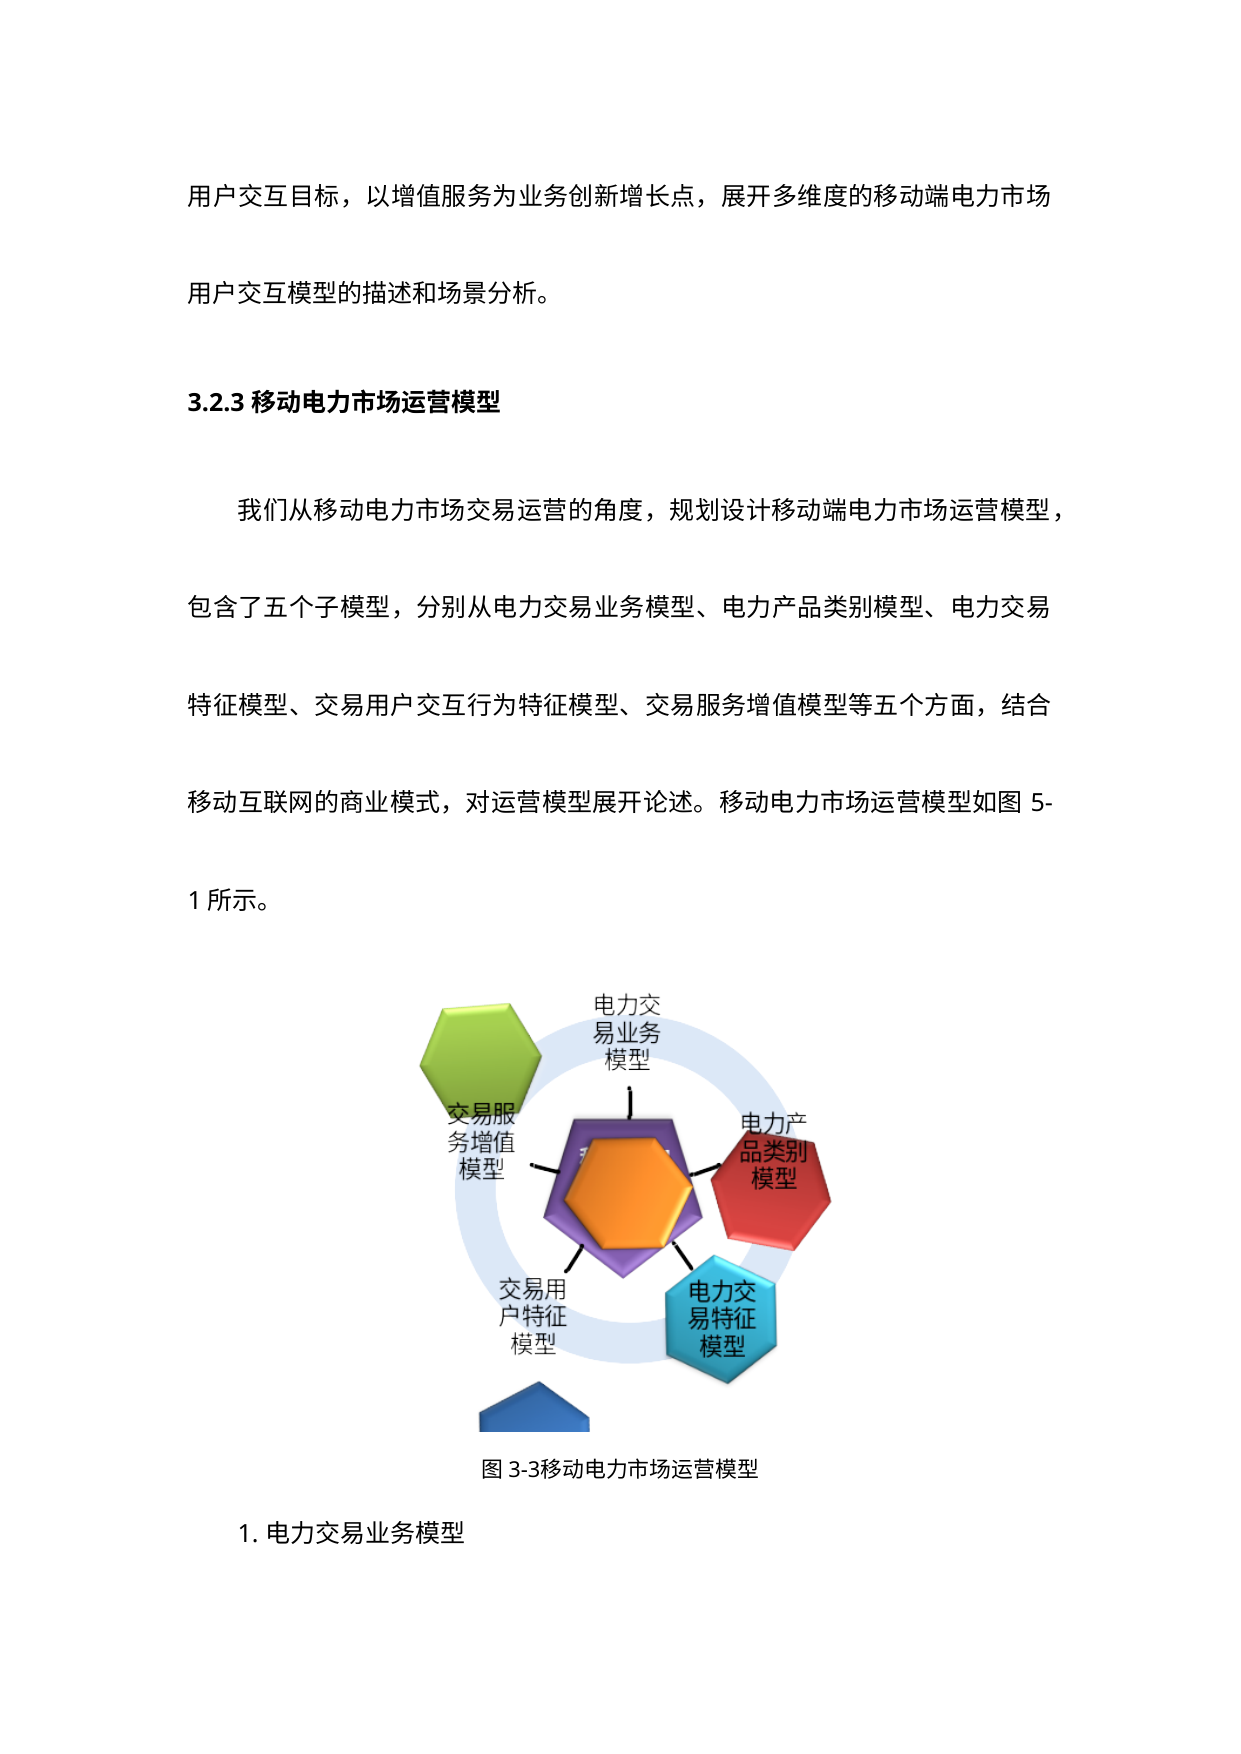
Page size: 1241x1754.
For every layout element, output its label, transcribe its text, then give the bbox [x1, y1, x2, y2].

subtitle 移动电力市场运营模型 [187, 368, 1053, 433]
text 我们从移动电力市场交易运营的角度，规划设计移动端电力市场运营模型，包含了五个子模型，分别从电力交易业务模型、电力产品类别模型、电力交易特征模型、交易用户交互行为特征模型、交易服务增值模型等五个方面，结合移动互联网的商业模式，对运营模型展开论述。移动电力市场运营模型如图5-1所示。 [187, 476, 1053, 931]
text 1. 电力交易业务模型 [187, 1499, 1053, 1564]
text 图 3-3移动电力市场运营模型 [187, 1451, 1053, 1484]
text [187, 162, 1053, 324]
